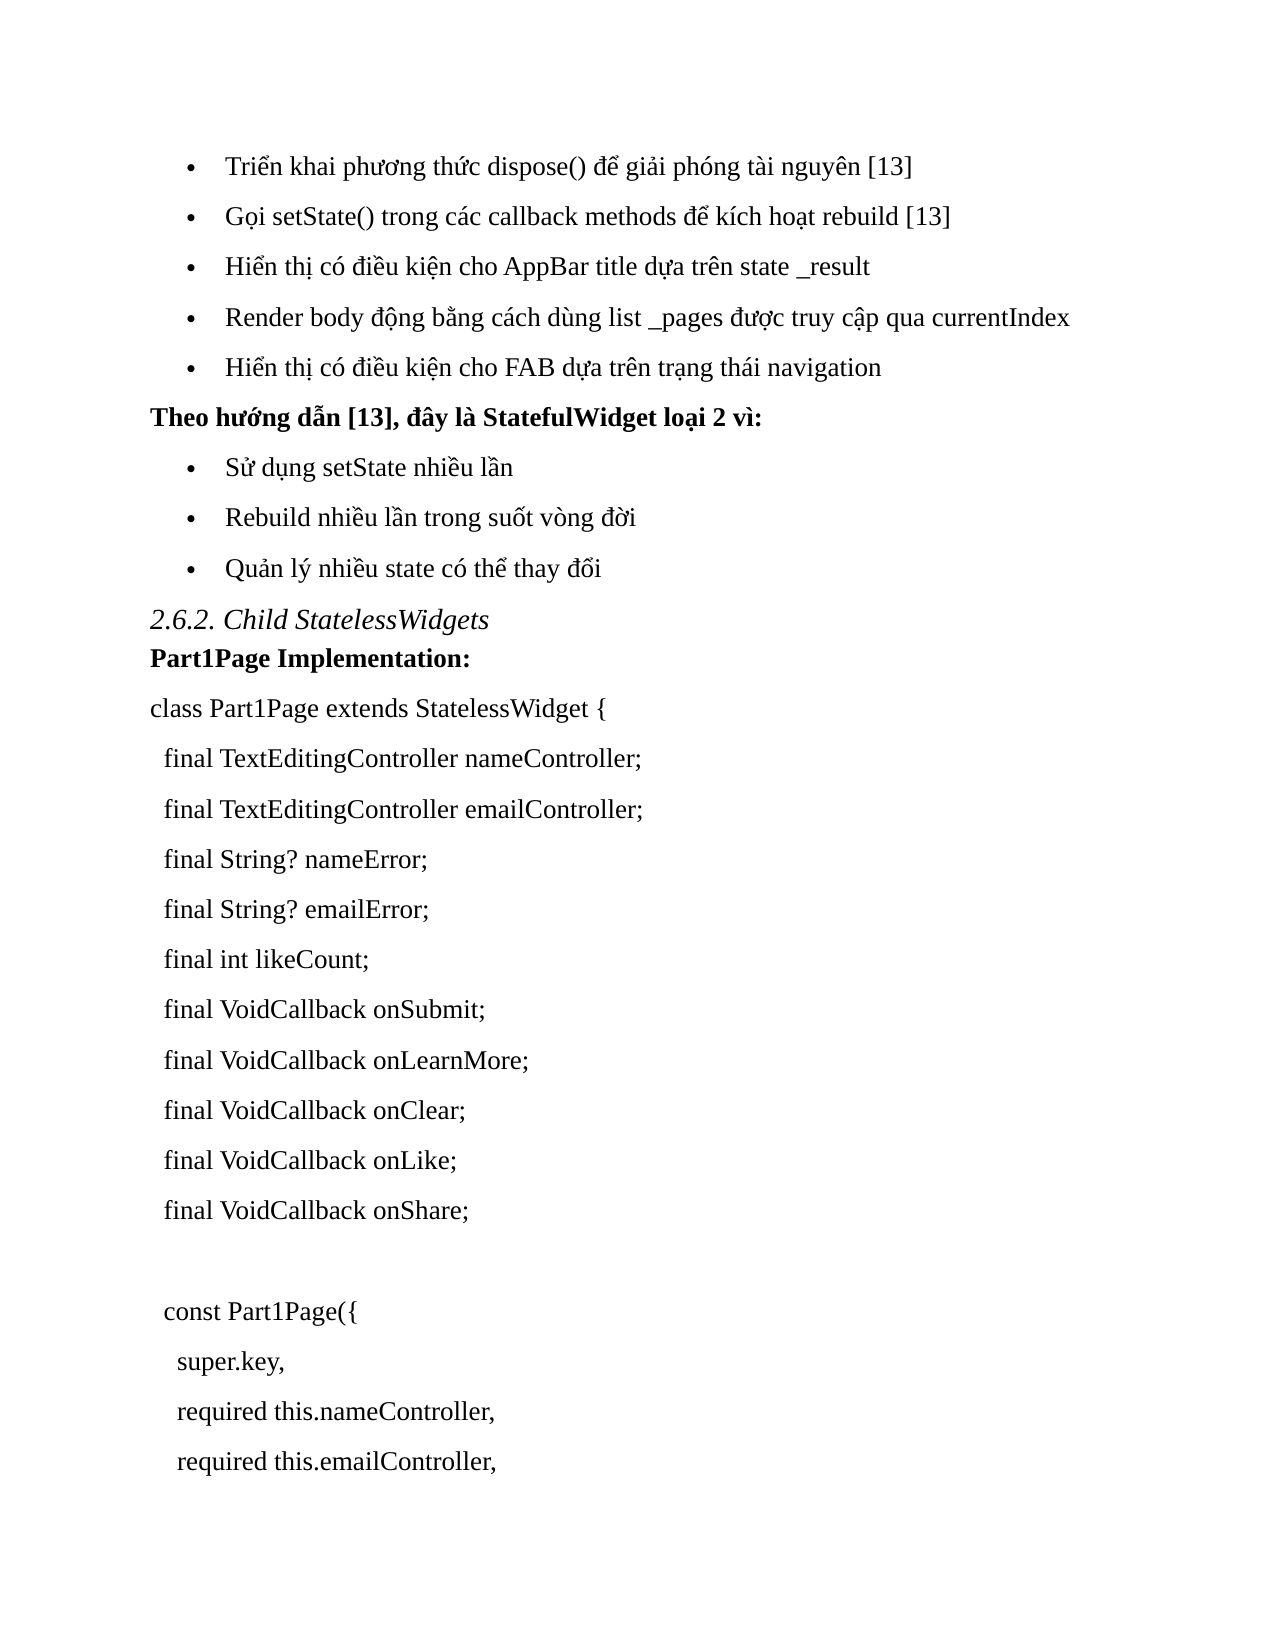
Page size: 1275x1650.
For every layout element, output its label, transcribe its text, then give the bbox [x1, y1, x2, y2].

text super.key, [150, 1345, 1125, 1376]
text final TextEditingController emailController; [150, 793, 1125, 824]
text final VoidCallback onSubmit; [150, 994, 1125, 1025]
text class Part1Page extends StatelessWidget { [150, 692, 1125, 723]
text required this.emailController, [150, 1446, 1125, 1477]
text const Part1Page({ [150, 1295, 1125, 1326]
text required this.nameController, [150, 1395, 1125, 1426]
text Part1Page Implementation: [150, 642, 1125, 673]
list Hiển thị có điều kiện cho FAB dựa trên trạng thái navigation [187, 351, 1125, 382]
list Quản lý nhiều state có thể thay đổi [187, 552, 1125, 583]
list Gọi setState() trong các callback methods để kích hoạt rebuild [13] [187, 200, 1125, 231]
text final int likeCount; [150, 943, 1125, 974]
text final VoidCallback onLearnMore; [150, 1044, 1125, 1075]
list Sử dụng setState nhiều lần [187, 451, 1125, 482]
text final VoidCallback onLike; [150, 1144, 1125, 1175]
text Theo hướng dẫn [13], đây là StatefulWidget loại 2 vì: [150, 401, 1125, 432]
list Render body động bằng cách dùng list _pages được truy cập qua currentIndex [187, 301, 1125, 332]
text final TextEditingController nameController; [150, 743, 1125, 774]
text final String? emailError; [150, 893, 1125, 924]
text final VoidCallback onClear; [150, 1094, 1125, 1125]
subtitle 2.6.2. Child StatelessWidgets [150, 602, 1125, 635]
text final String? nameError; [150, 843, 1125, 874]
list Rebuild nhiều lần trong suốt vòng đời [187, 501, 1125, 533]
list Hiển thị có điều kiện cho AppBar title dựa trên state _result [187, 250, 1125, 282]
text final VoidCallback onShare; [150, 1194, 1125, 1226]
list Triển khai phương thức dispose() để giải phóng tài nguyên [13] [187, 150, 1125, 181]
